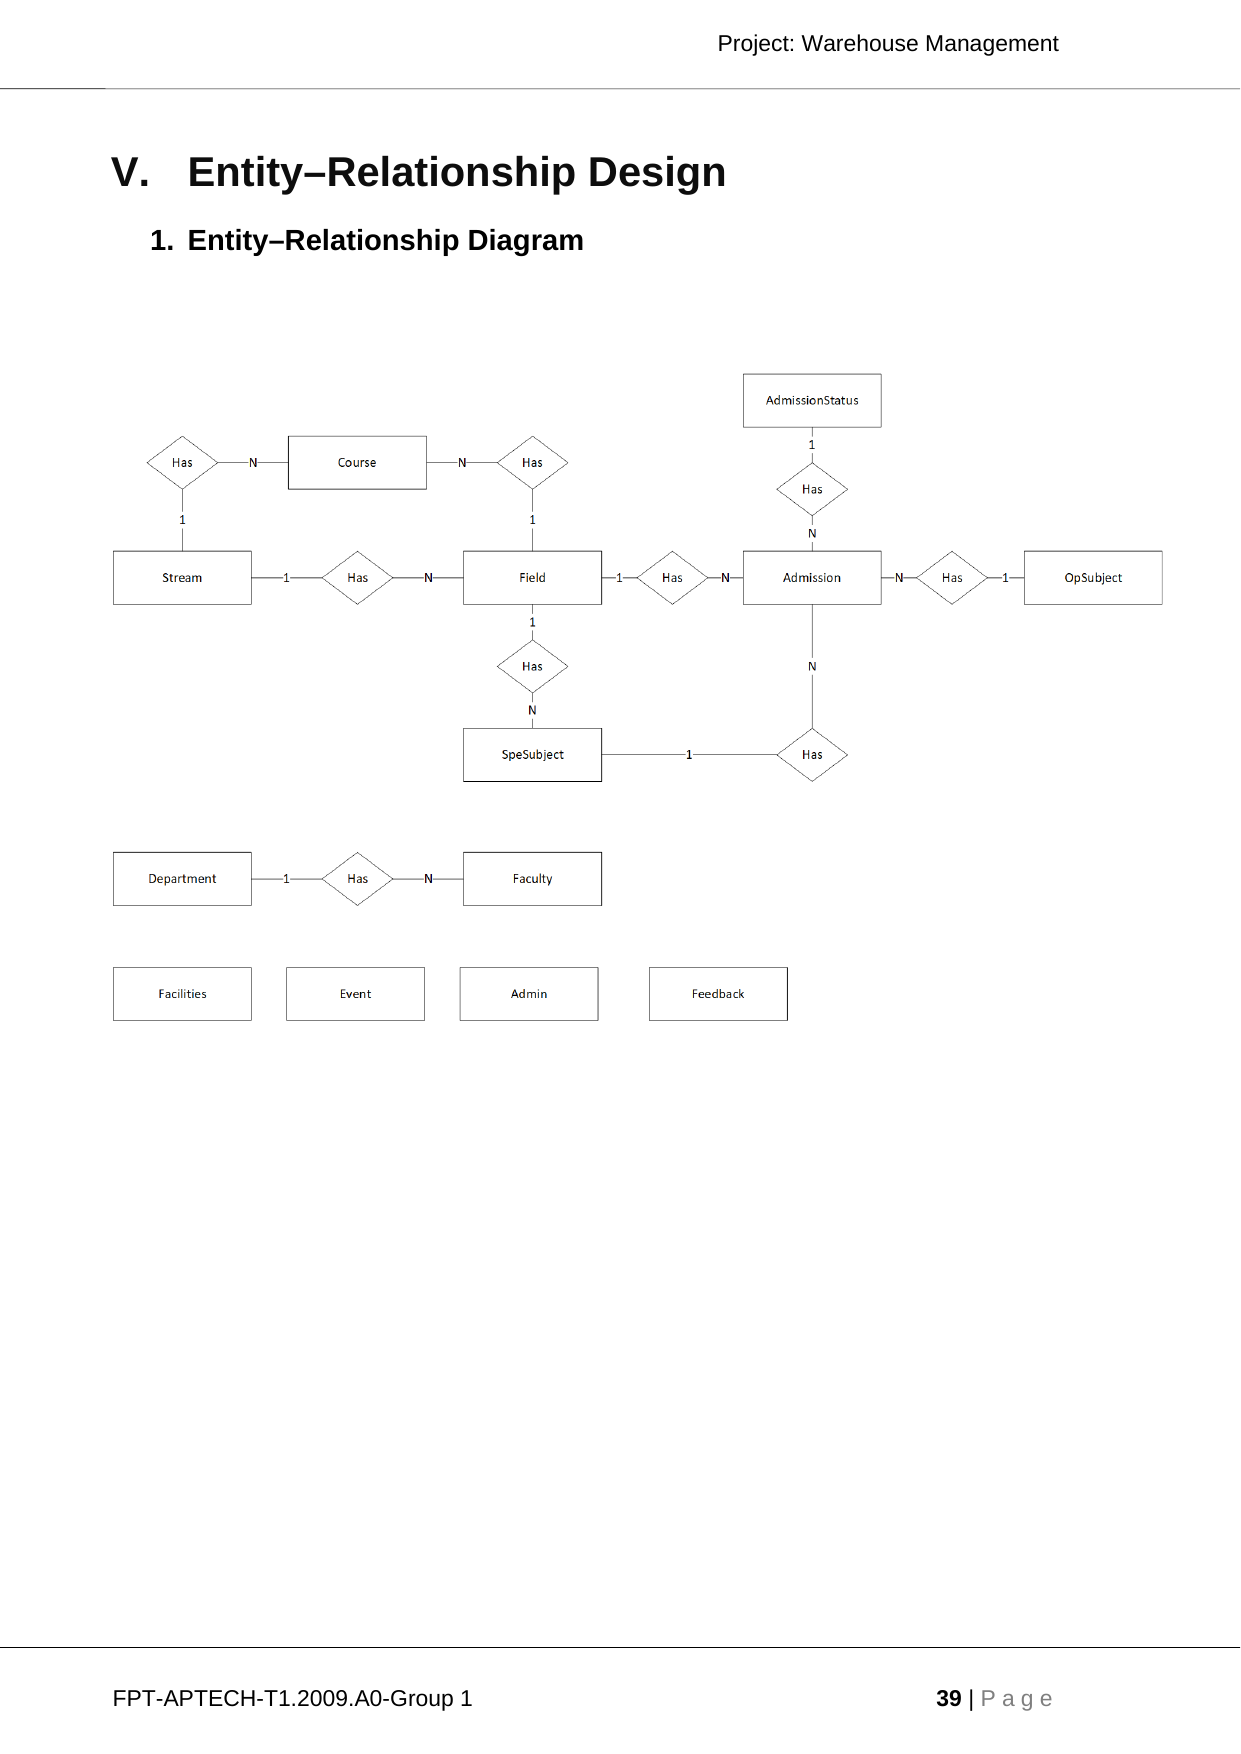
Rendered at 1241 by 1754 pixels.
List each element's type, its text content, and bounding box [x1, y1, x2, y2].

list Entity–Relationship Design [150, 147, 1162, 195]
picture [112, 373, 1163, 1021]
list Entity–Relationship Diagram [150, 223, 1162, 256]
